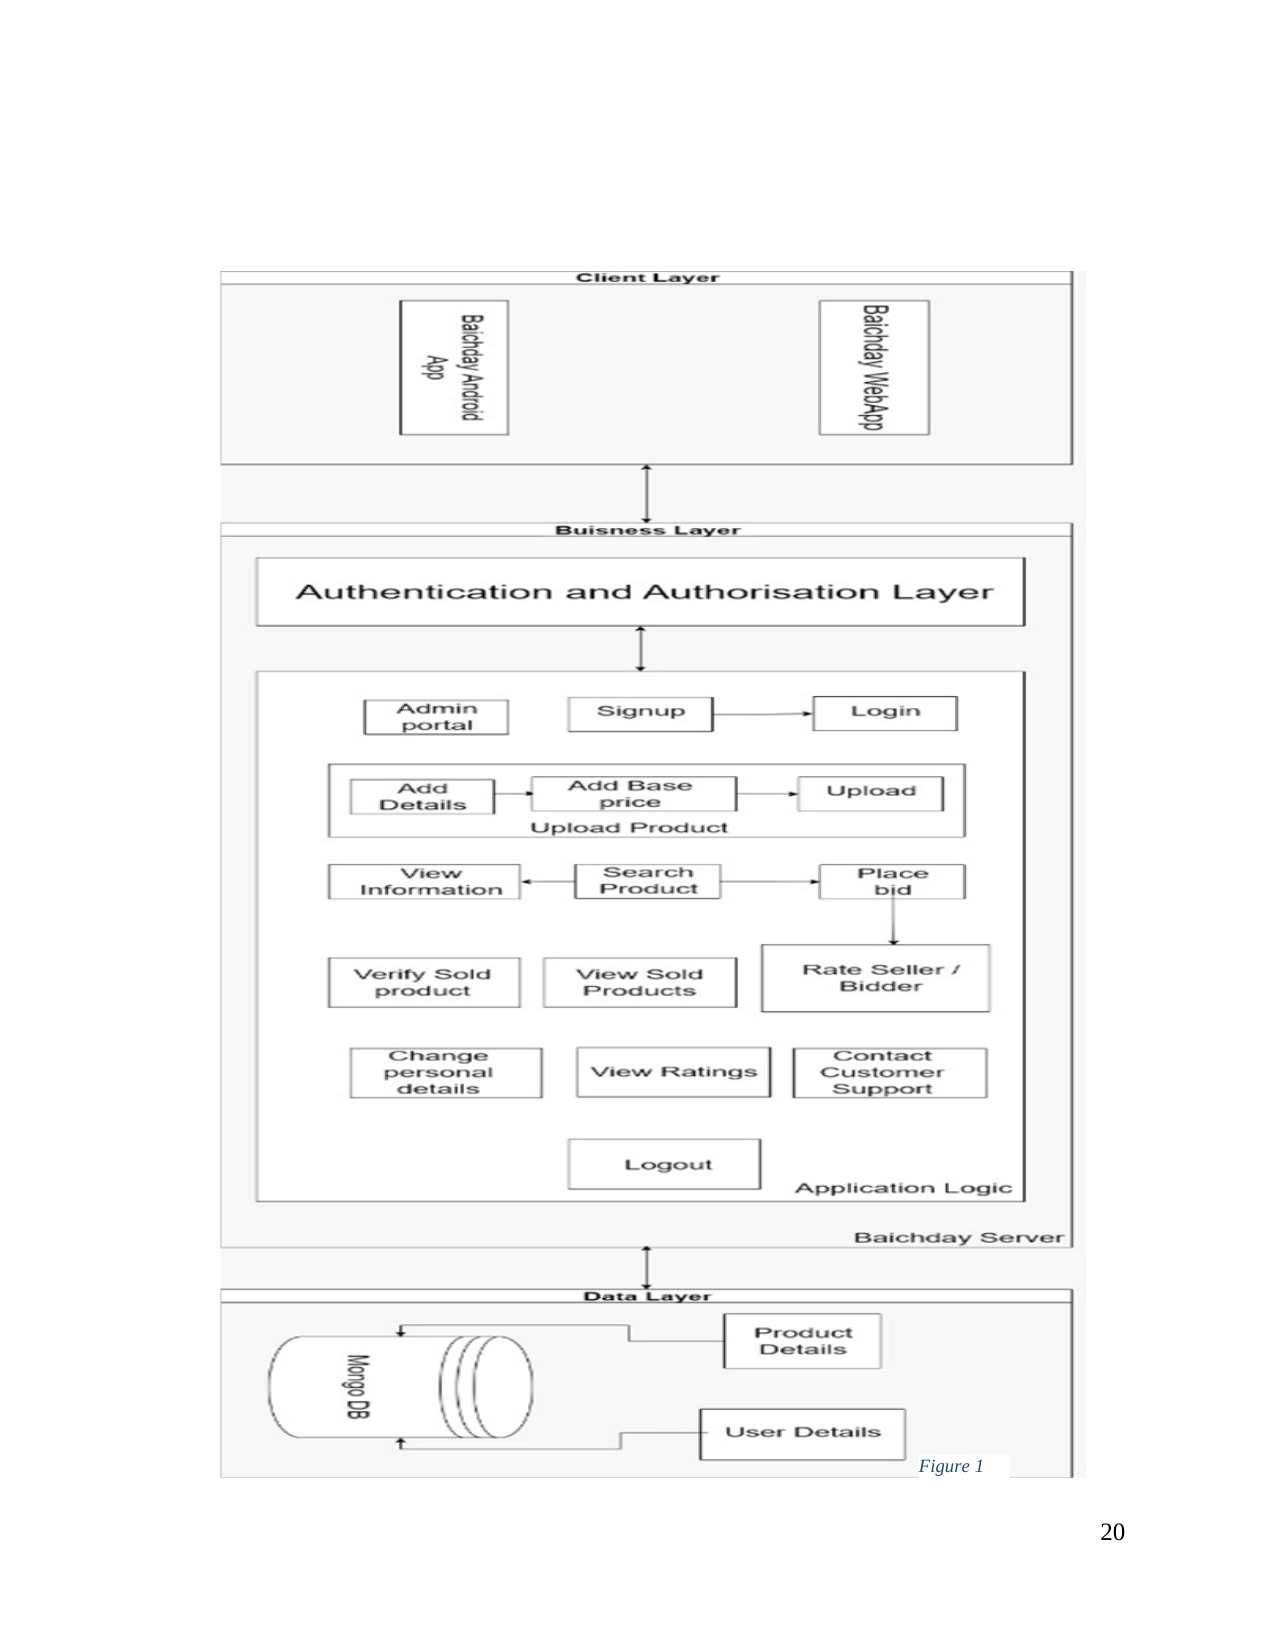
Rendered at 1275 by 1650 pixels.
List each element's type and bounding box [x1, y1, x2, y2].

picture [220, 271, 1086, 1478]
